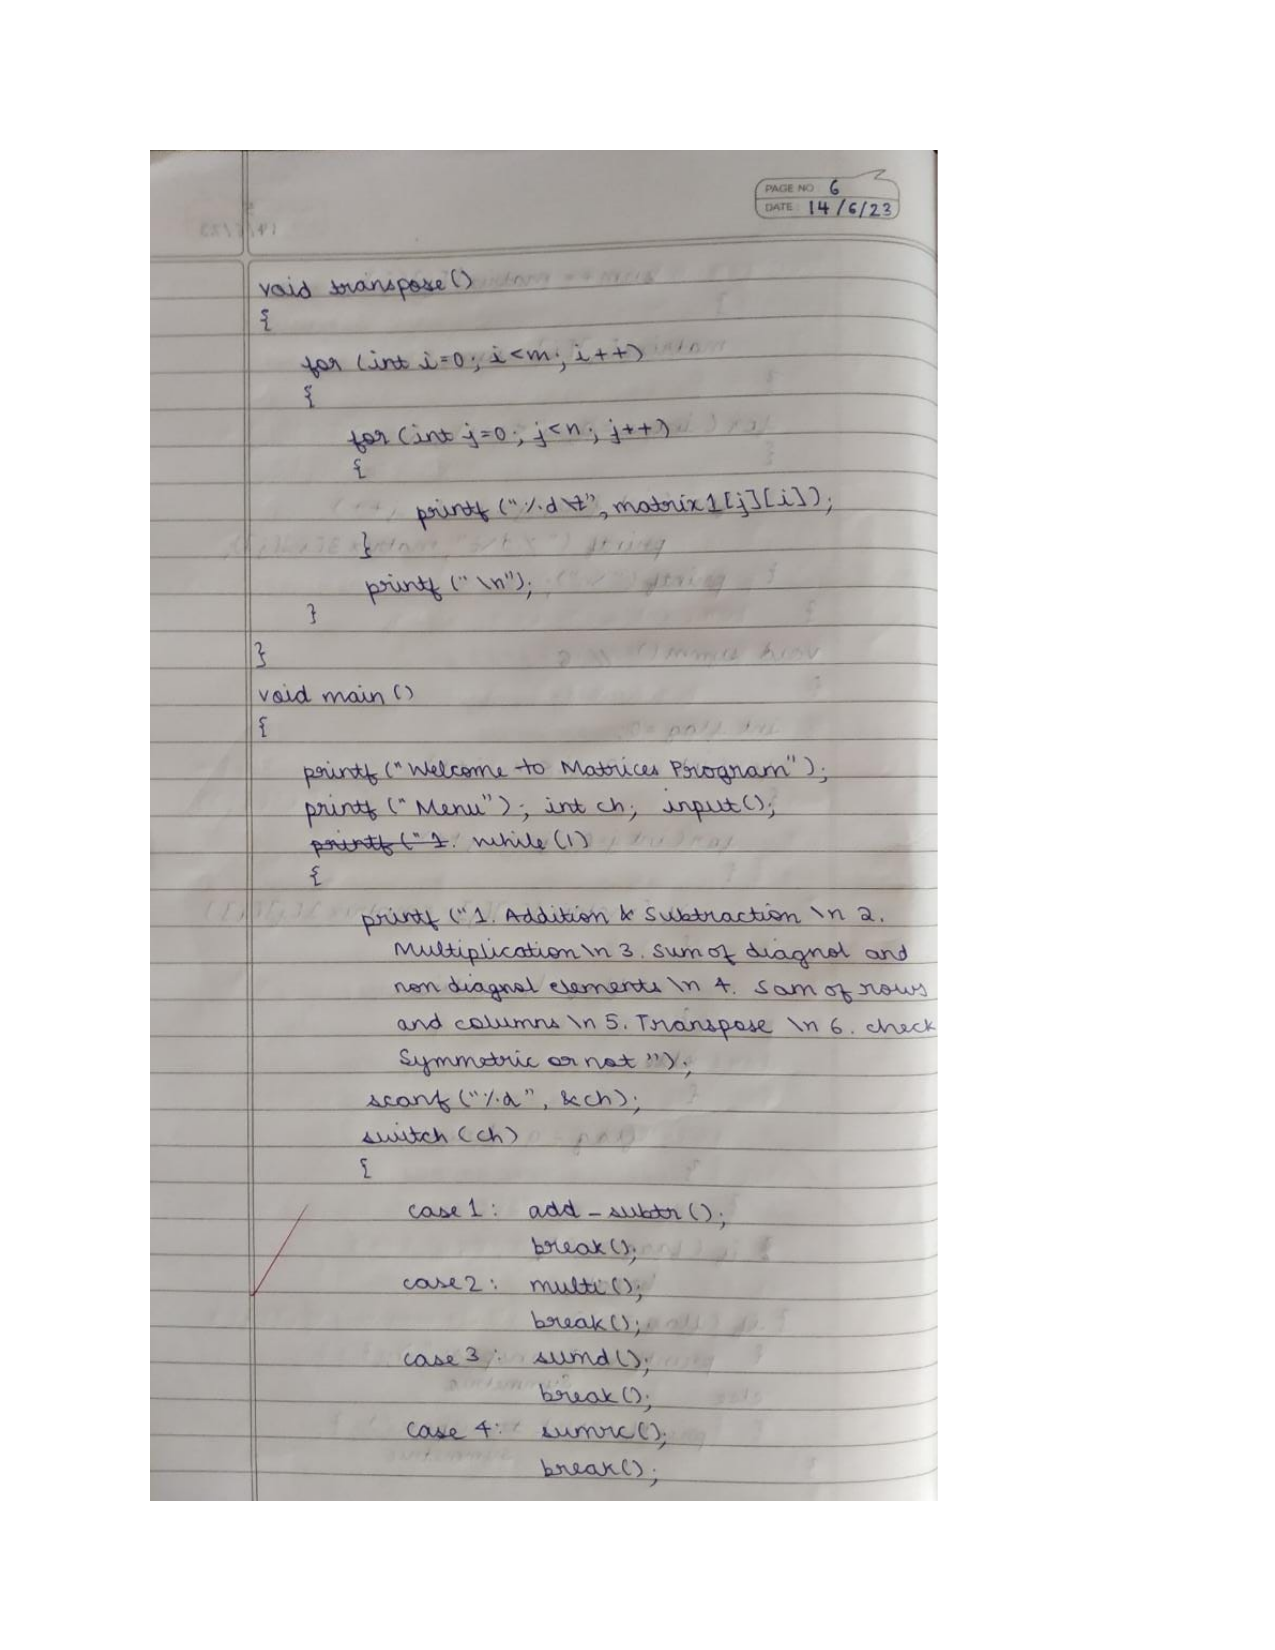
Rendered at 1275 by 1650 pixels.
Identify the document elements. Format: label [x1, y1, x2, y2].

picture [150, 150, 938, 1501]
